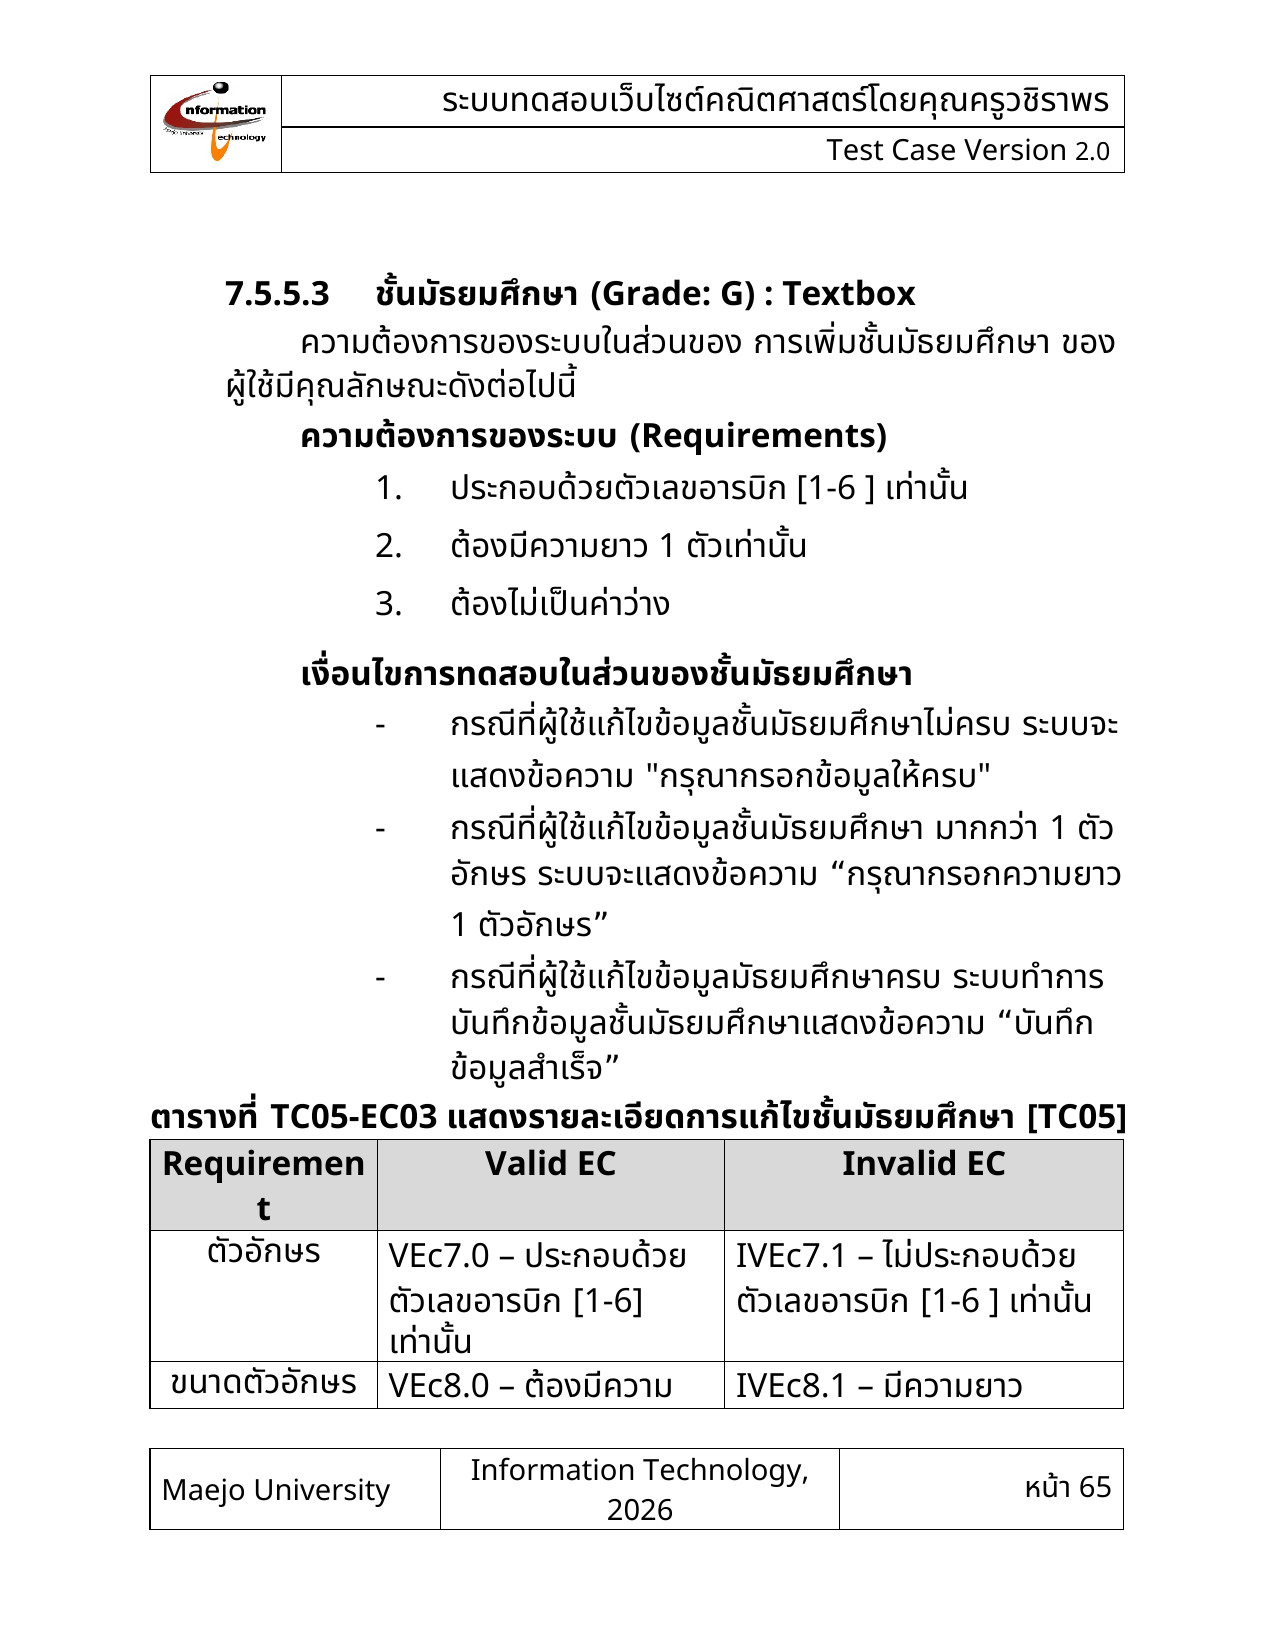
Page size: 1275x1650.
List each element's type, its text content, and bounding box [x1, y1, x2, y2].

text - กรณีที่ผู้ใช้แก้ไขข้อมูลชั้นมัธยมศึกษาไม่ครบ ระบบจะแสดงข้อความ "กรุณากรอกข้อมูลให้ครบ" [375, 699, 1125, 797]
list ประกอบด้วยตัวเลขอารบิก [1-6 ] เท่านั้น [375, 464, 1125, 514]
table_header Invalid EC [725, 1140, 1123, 1230]
table_cell VEc7.0 – ประกอบด้วยตัวเลขอารบิก [1-6] เท่านั้น [378, 1231, 724, 1361]
table_cell IVEc8.1 – มีความยาวมากกว่า 1 ตัวอักษร [725, 1362, 1123, 1407]
table_cell ขนาดตัวอักษร [151, 1362, 377, 1407]
list ต้องไม่เป็นค่าว่าง [375, 580, 1125, 631]
text - กรณีที่ผู้ใช้แก้ไขข้อมูลมัธยมศึกษาครบ ระบบทำการบันทึกข้อมูลชั้นมัธยมศึกษาแสดงข้อความ “บันทึกข้อมูลสำเร็จ” [375, 953, 1125, 1087]
text ความต้องการของระบบ (Requirements) [225, 412, 1125, 457]
text ตารางที่ TC05-EC03 แสดงรายละเอียดการแก้ไขชั้นมัธยมศึกษา [TC05] [150, 1093, 1178, 1138]
table_cell IVEc7.1 – ไม่ประกอบด้วยตัวเลขอารบิก [1-6 ] เท่านั้น [725, 1231, 1123, 1361]
table_cell VEc8.0 – ต้องมีความยาว 1 ตัวเท่านั้น [378, 1362, 724, 1407]
table_header Valid EC [378, 1140, 724, 1230]
text ความต้องการของระบบในส่วนของ การเพิ่มชั้นมัธยมศึกษา ของผู้ใช้มีคุณลักษณะดังต่อไปนี้ [225, 322, 1125, 406]
picture [162, 82, 266, 161]
text เงื่อนไขการทดสอบในส่วนของชั้นมัธยมศึกษา [225, 655, 1125, 694]
table_cell ตัวอักษร [151, 1231, 377, 1361]
list ต้องมีความยาว 1 ตัวเท่านั้น [375, 522, 1125, 572]
table_header Requirement [151, 1140, 377, 1230]
text 7.5.5.3 ชั้นมัธยมศึกษา (Grade: G) : Textbox [150, 270, 1125, 316]
text - กรณีที่ผู้ใช้แก้ไขข้อมูลชั้นมัธยมศึกษา มากกว่า 1 ตัวอักษร ระบบจะแสดงข้อความ “กรุณากรอกความยาว 1 ตัวอักษร” [375, 804, 1125, 946]
